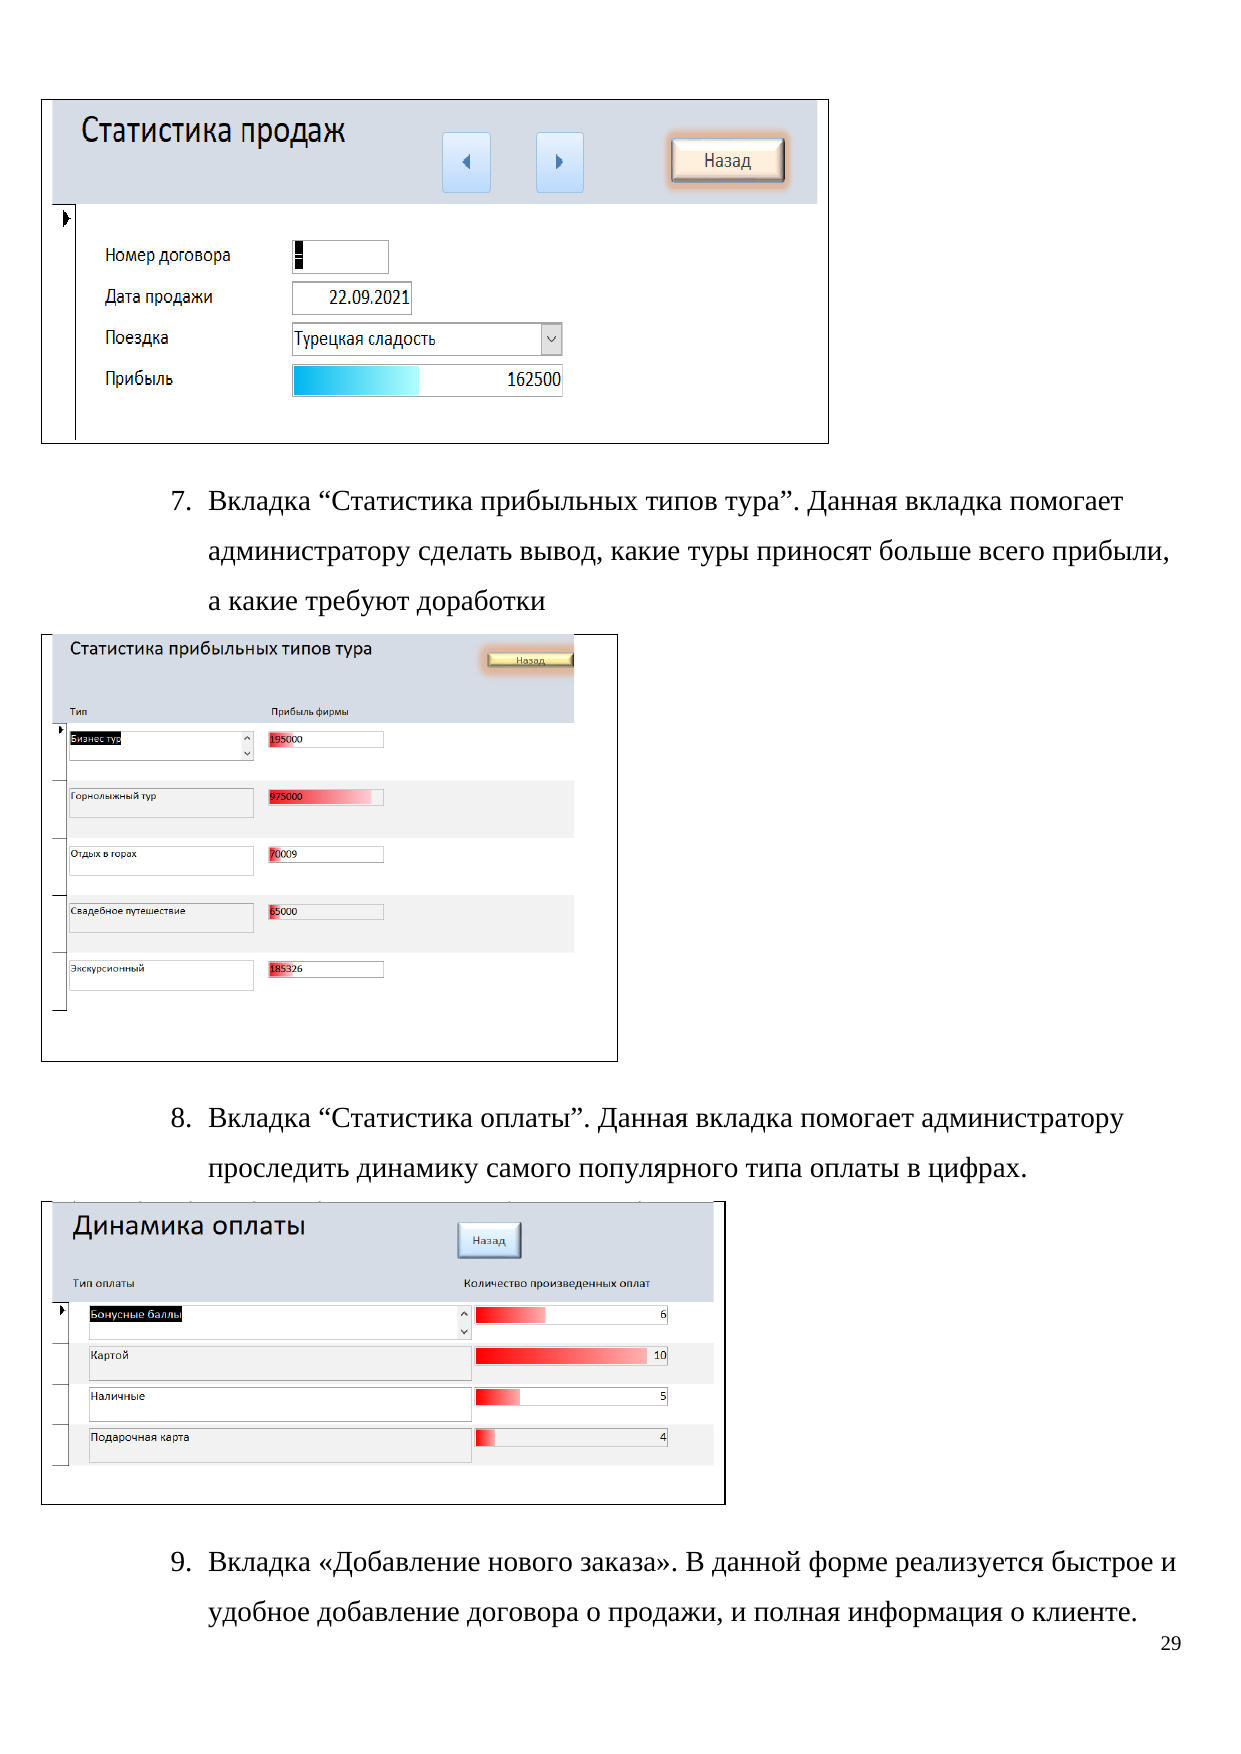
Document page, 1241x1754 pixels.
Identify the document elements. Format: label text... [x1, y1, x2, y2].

picture [52, 100, 818, 440]
list Вкладка “Статистика прибыльных типов тура”. Данная вкладка помогает администратору сделать вывод, какие туры приносят больше всего прибыли, а какие требуют доработки [170, 483, 1181, 617]
table_header [42, 100, 828, 443]
table_header [42, 1202, 724, 1504]
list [170, 1544, 1181, 1628]
picture [52, 634, 575, 1019]
table_header [42, 635, 617, 1061]
list Вкладка “Статистика оплаты”. Данная вкладка помогает администратору проследить динамику самого популярного типа оплаты в цифрах. [170, 1100, 1181, 1184]
picture [52, 1201, 714, 1501]
